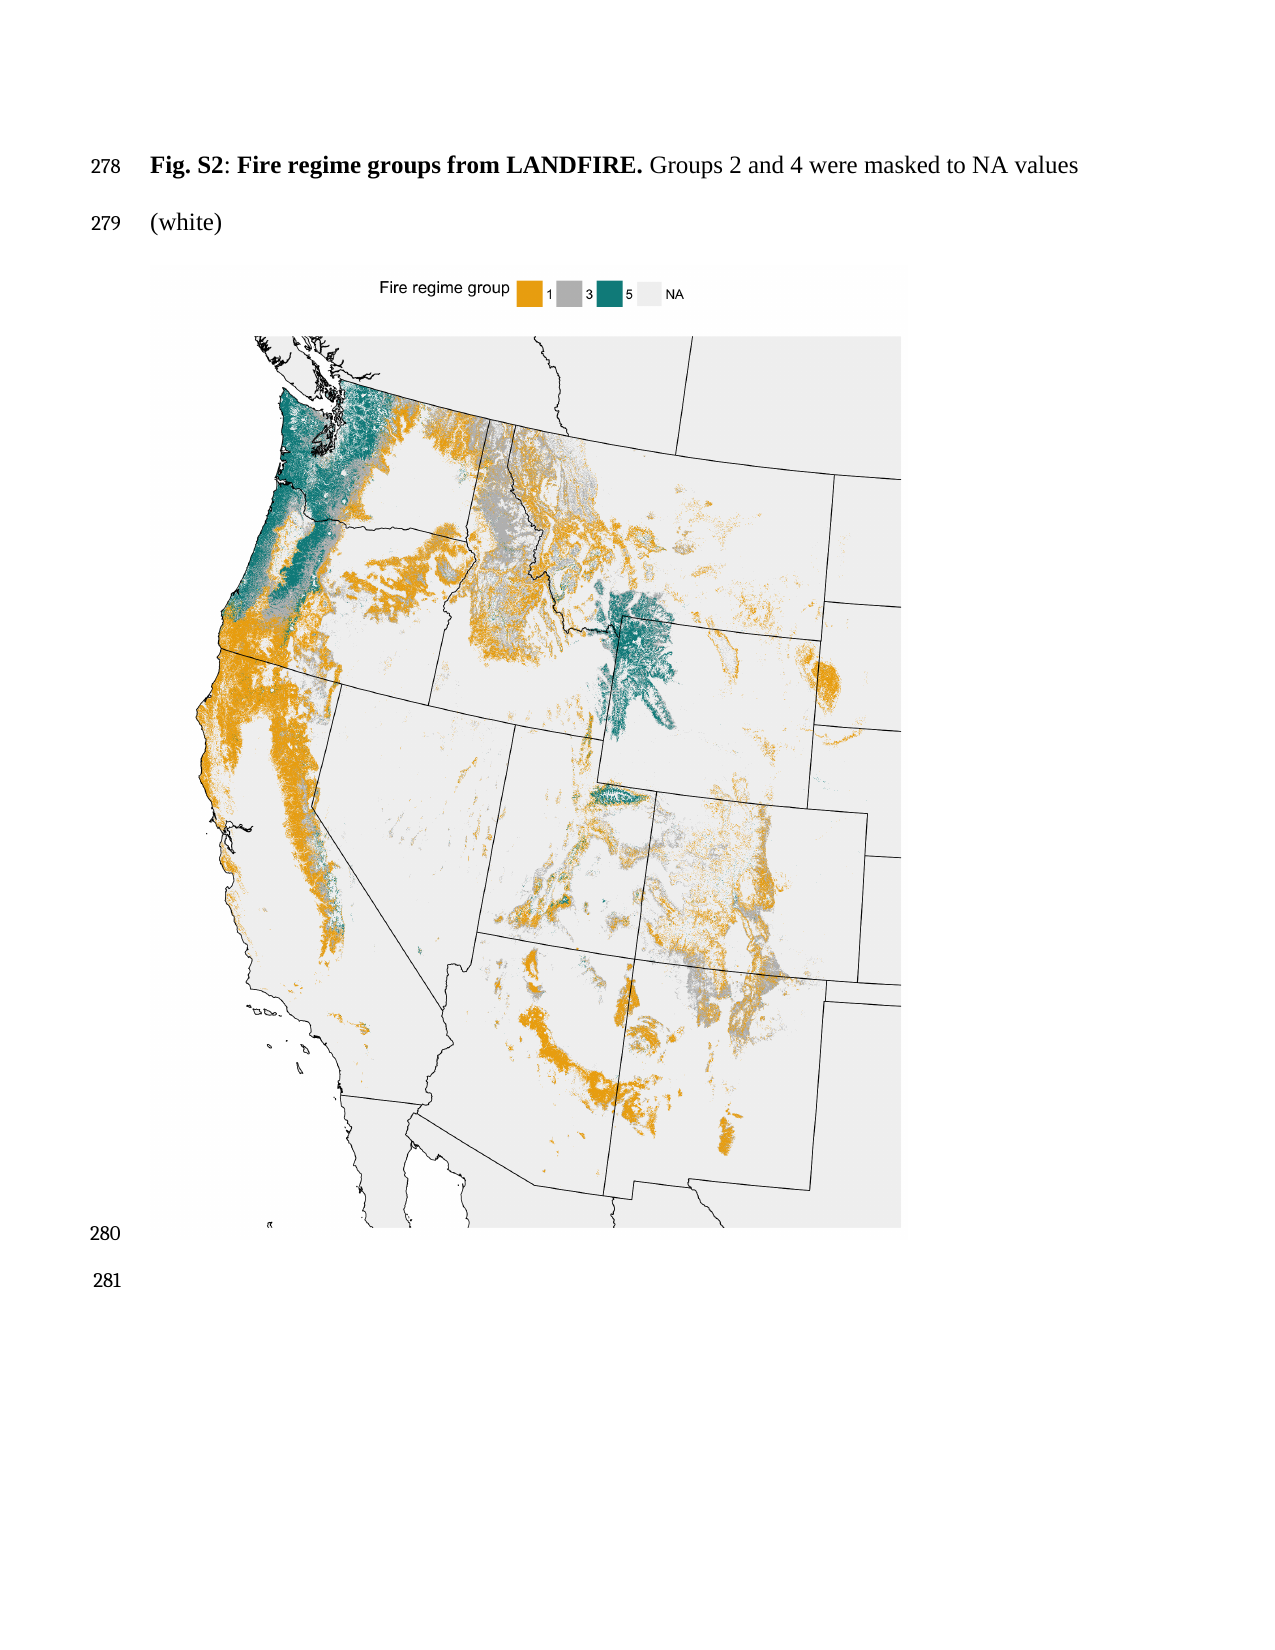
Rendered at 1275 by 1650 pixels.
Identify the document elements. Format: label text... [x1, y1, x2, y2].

text Fig. S2: Fire regime groups from LANDFIRE. Groups 2 and 4 were masked to NA values (white) [150, 150, 1125, 236]
picture [150, 265, 909, 1240]
